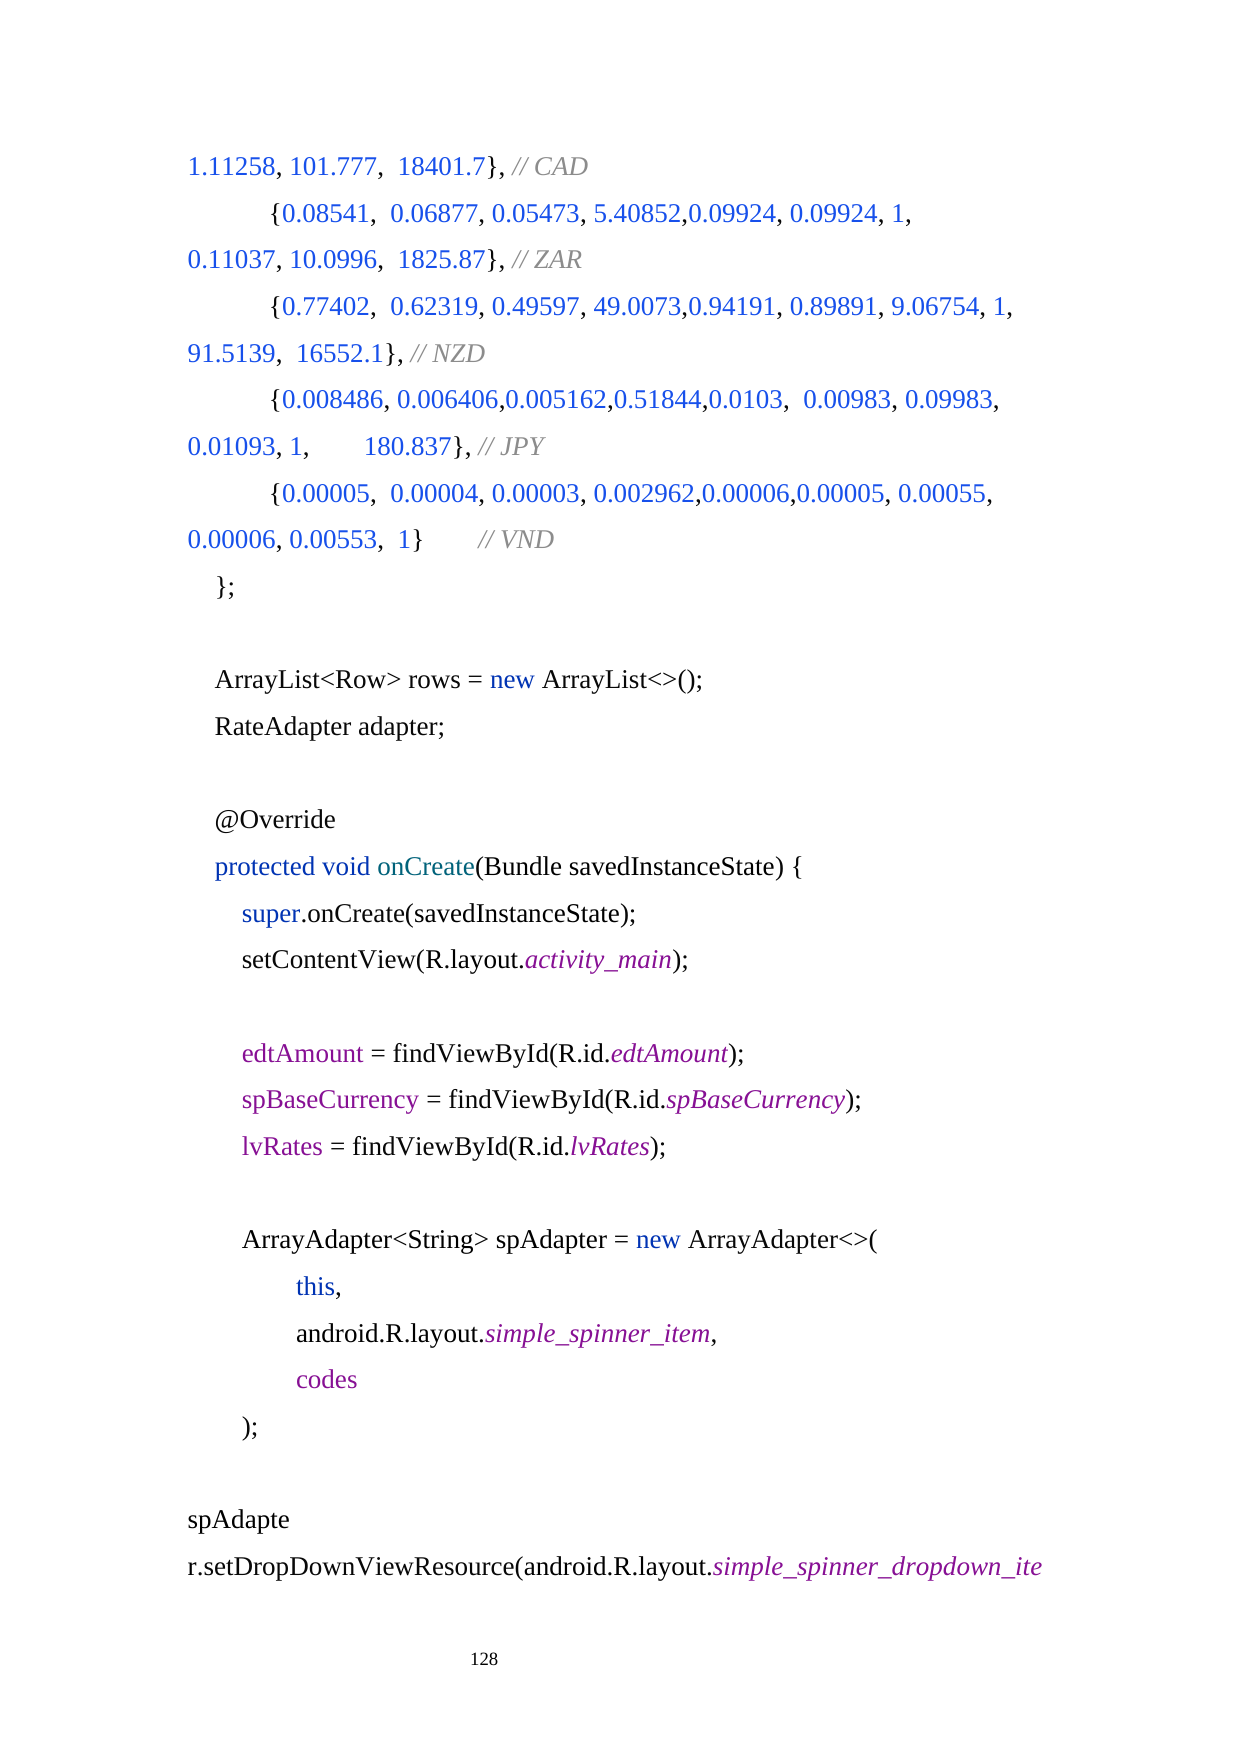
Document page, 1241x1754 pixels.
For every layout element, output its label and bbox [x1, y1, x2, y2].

text [187, 150, 1053, 1581]
